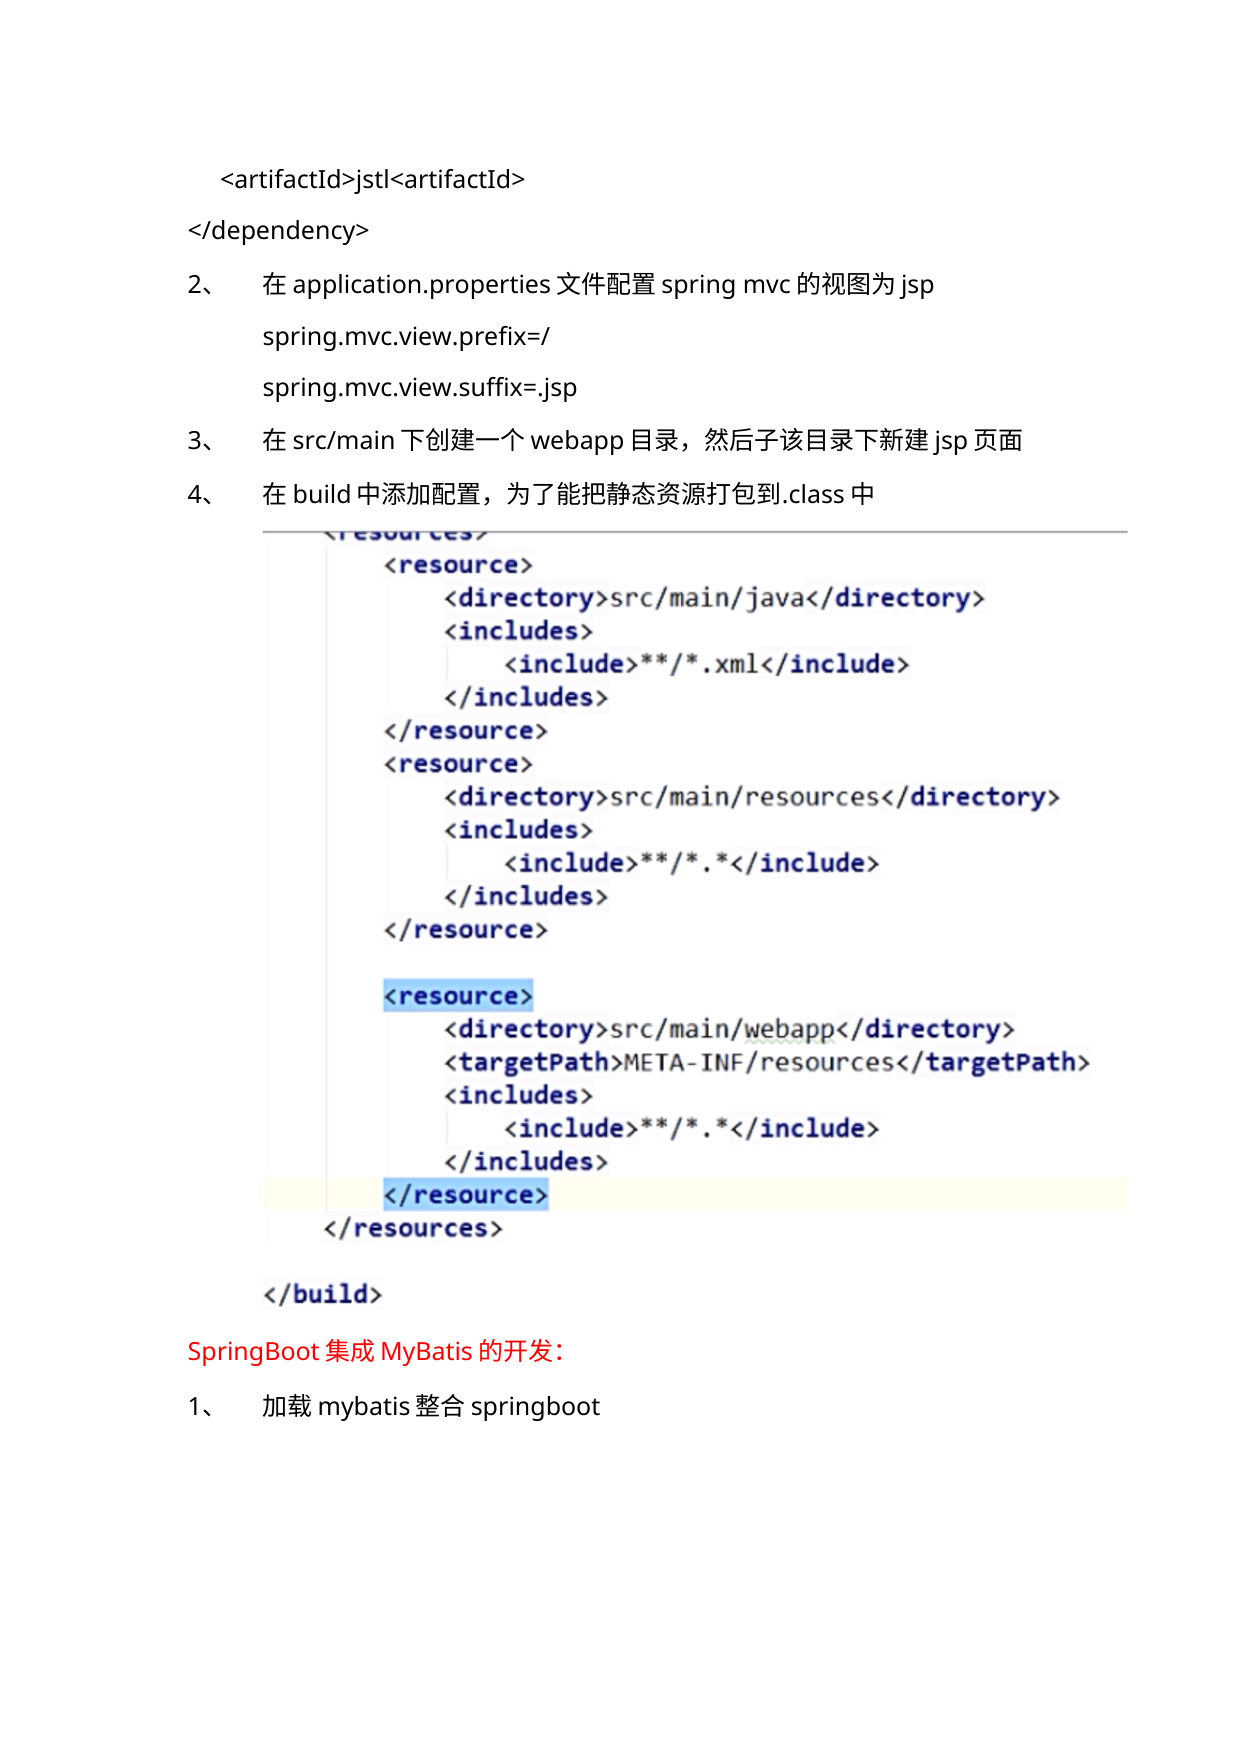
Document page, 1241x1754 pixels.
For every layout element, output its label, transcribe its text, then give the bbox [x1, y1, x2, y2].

text spring.mvc.view.suffix=.jsp [262, 369, 1053, 403]
list 加载mybatis整合springboot [187, 1386, 1053, 1422]
text </dependency> [187, 213, 1053, 247]
text spring.mvc.view.prefix=/ [262, 318, 1053, 352]
text SpringBoot集成MyBatis的开发： [187, 1332, 1053, 1368]
list 在build中添加配置，为了能把静态资源打包到.class中 [187, 475, 1053, 511]
text <artifactId>jstl<artifactId> [187, 162, 1053, 196]
picture [262, 529, 1128, 1317]
list 在application.properties文件配置spring mvc的视图为jsp [187, 264, 1053, 300]
list 在src/main下创建一个webapp目录，然后子该目录下新建jsp页面 [187, 421, 1053, 457]
